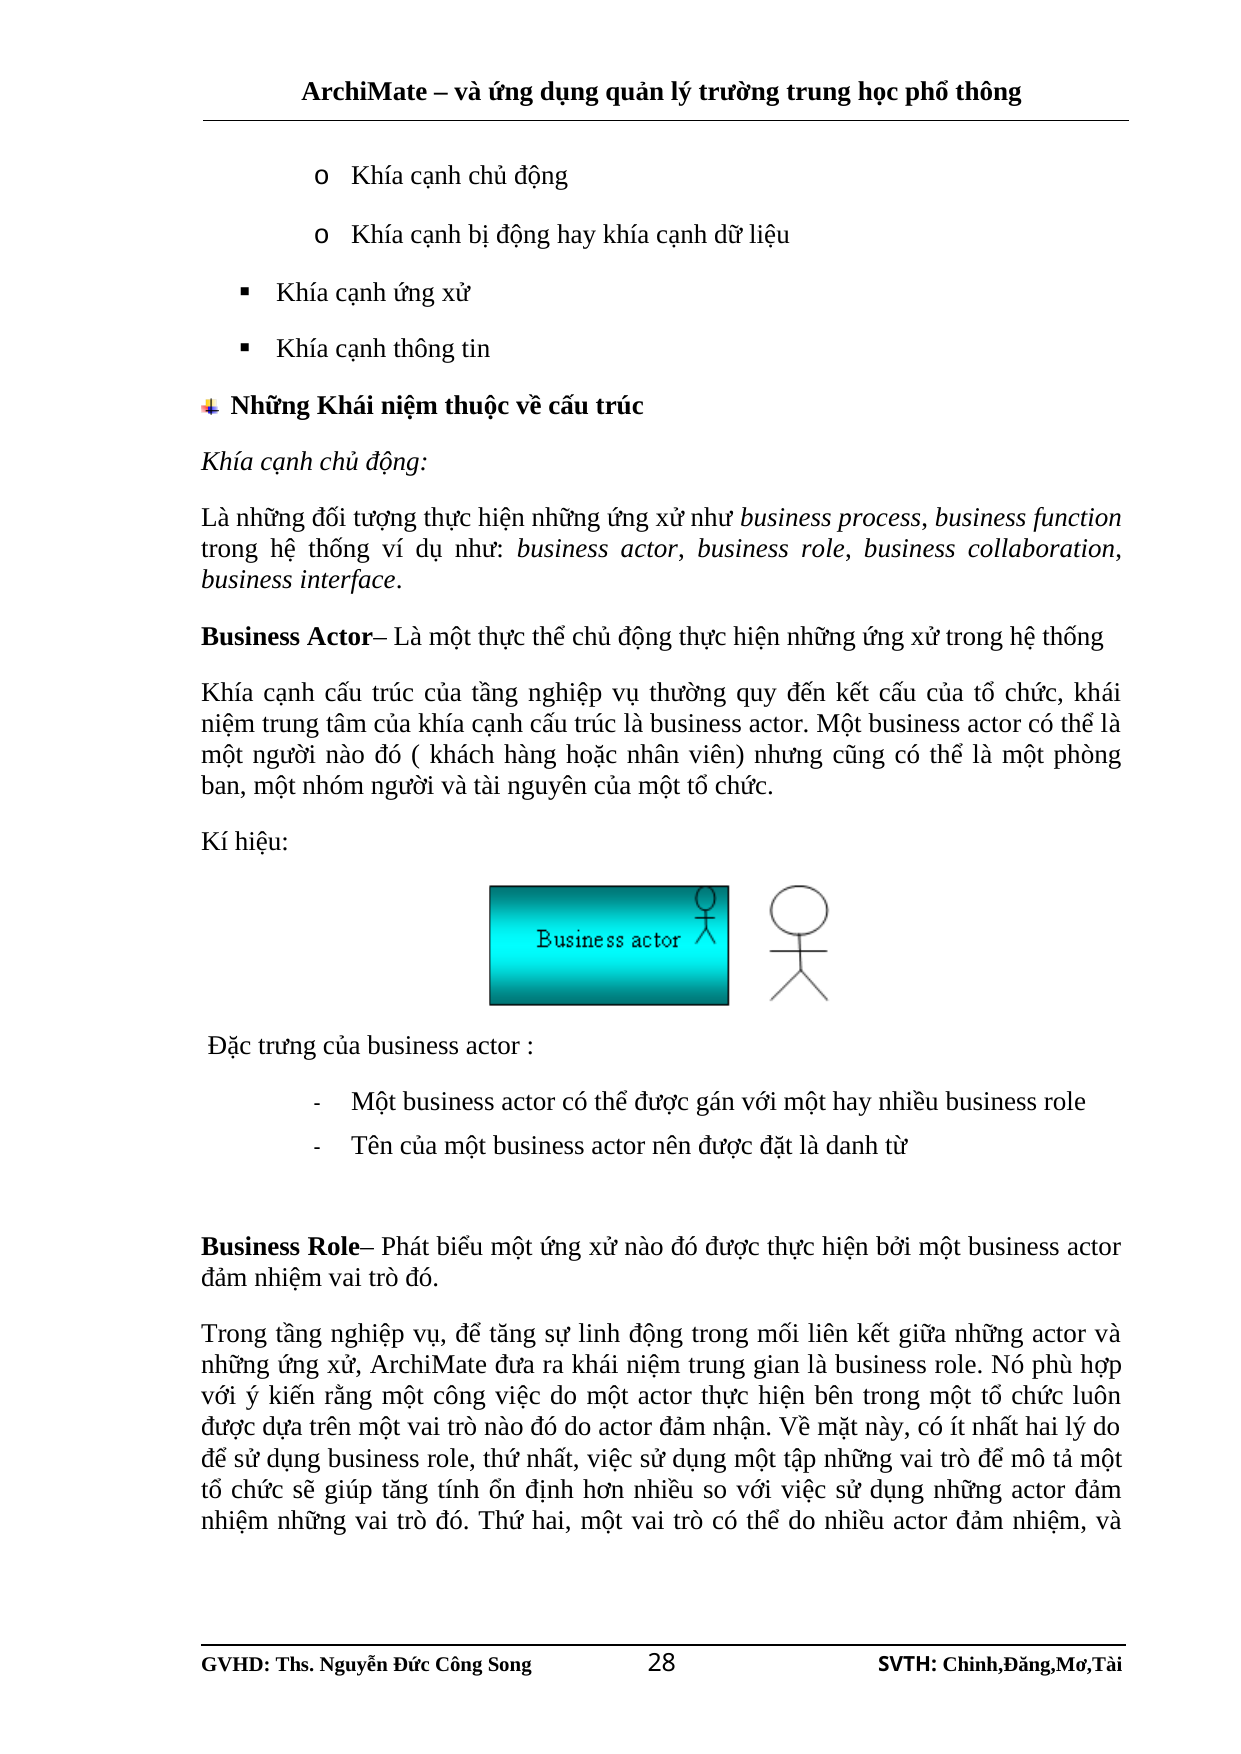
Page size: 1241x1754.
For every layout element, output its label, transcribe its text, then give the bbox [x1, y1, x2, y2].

text Khía cạnh ứng xử [238, 276, 1122, 308]
text Là những đối tượng thực hiện những ứng xử như business process, business function trong hệ thống ví dụ như: business actor, business role, business collaboration, business interface. [201, 501, 1122, 594]
text Business Role– Phát biểu một ứng xử nào đó được thực hiện bởi một business actor đảm nhiệm vai trò đó. [201, 1230, 1122, 1292]
text Khía cạnh chủ động: [201, 445, 1122, 476]
picture [201, 397, 219, 415]
text Một business actor có thể được gán với một hay nhiều business role [313, 1085, 1122, 1117]
text Những Khái niệm thuộc về cấu trúc [201, 389, 1122, 420]
text Tên của một business actor nên được đặt là danh từ [313, 1129, 1122, 1161]
picture [489, 881, 834, 1017]
text Đặc trưng của business actor : [201, 1029, 1122, 1060]
text Khía cạnh cấu trúc của tầng nghiệp vụ thường quy đến kết cấu của tổ chức, khái niệm trung tâm của khía cạnh cấu trúc là business actor. Một business actor có thể là một người nào đó ( khách hàng hoặc nhân viên) nhưng cũng có thể là một phòng ban, một nhóm người và tài nguyên của một tổ chức. [201, 676, 1122, 800]
list Khía cạnh chủ động [313, 159, 1122, 193]
list Khía cạnh bị động hay khía cạnh dữ liệu [313, 218, 1122, 251]
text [201, 1317, 1122, 1535]
text Business Actor– Là một thực thể chủ động thực hiện những ứng xử trong hệ thống [201, 619, 1122, 651]
text Kí hiệu: [201, 825, 1122, 856]
text Khía cạnh thông tin [238, 333, 1122, 364]
